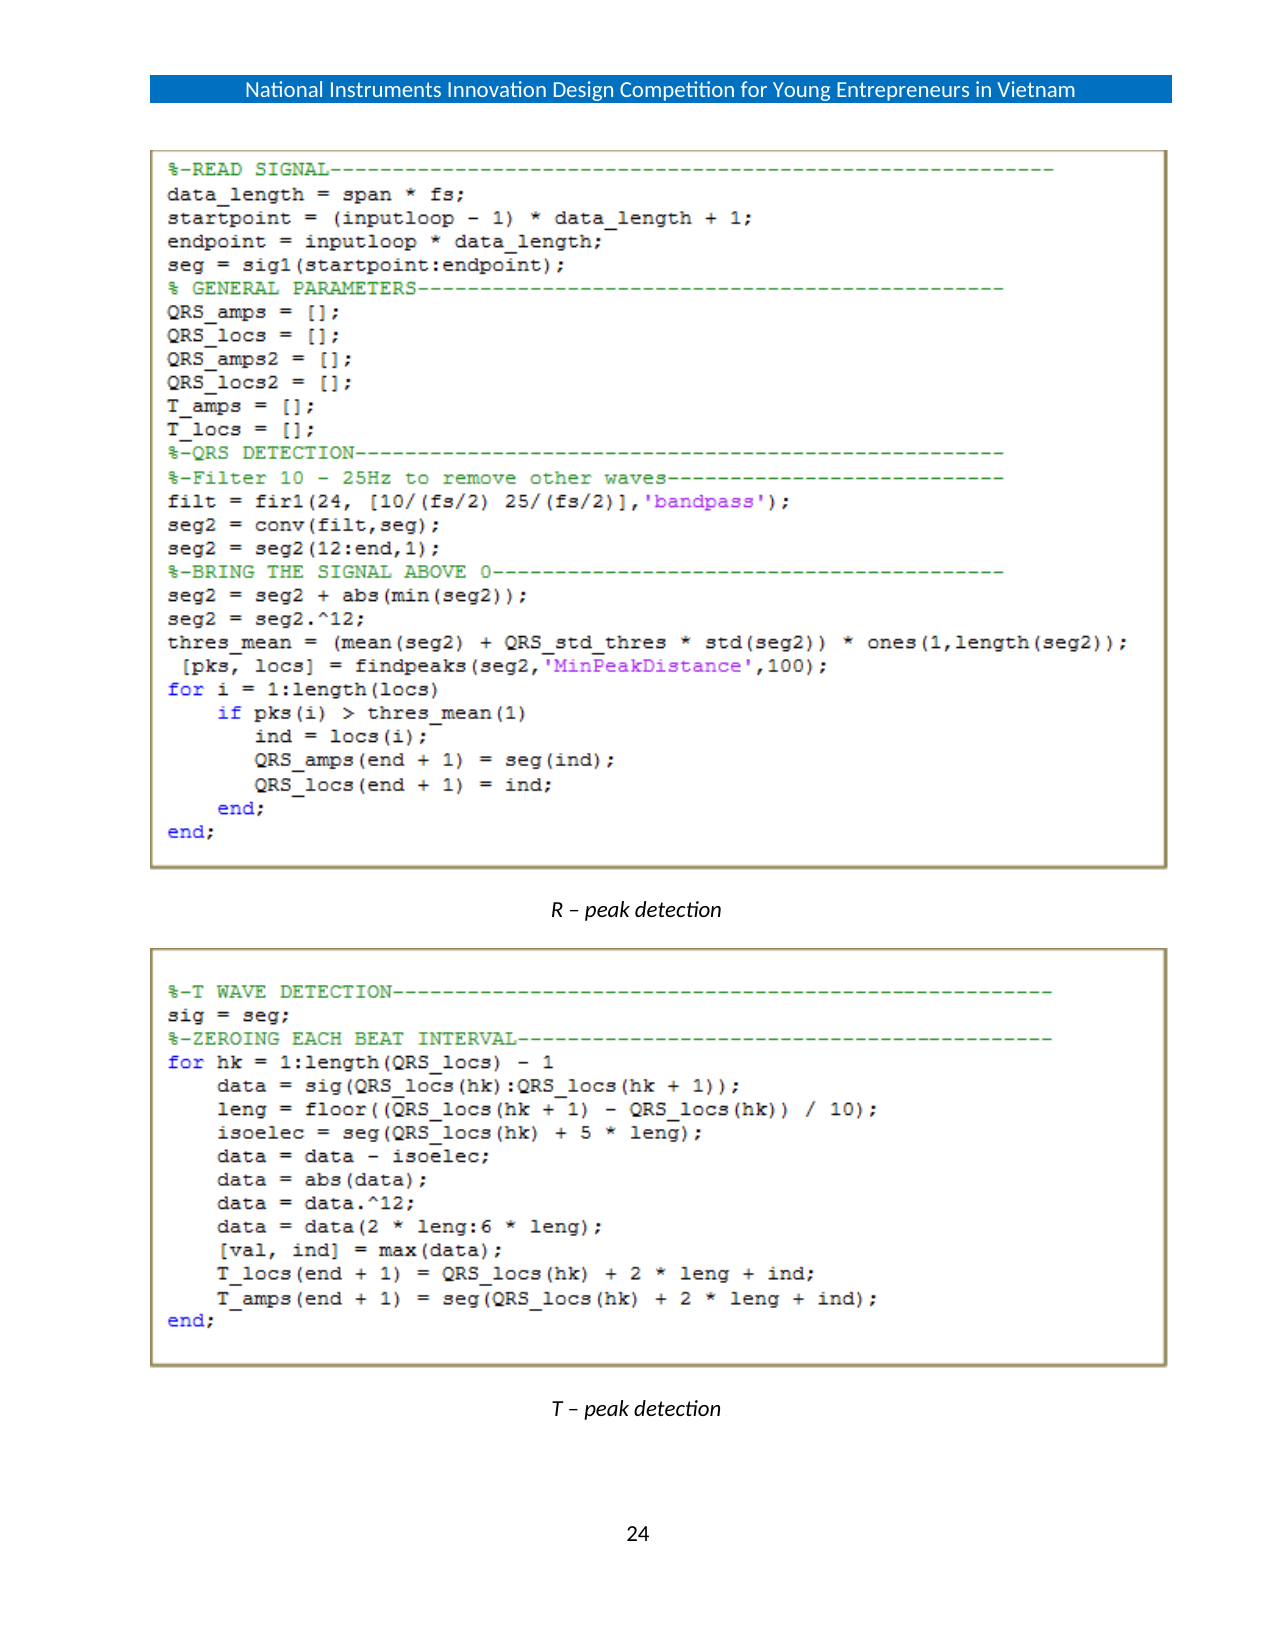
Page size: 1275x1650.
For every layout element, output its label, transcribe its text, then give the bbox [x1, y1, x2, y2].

text T – peak detection [150, 1394, 1125, 1422]
picture [150, 948, 1169, 1369]
picture [150, 150, 1169, 871]
text R – peak detection [150, 895, 1125, 923]
